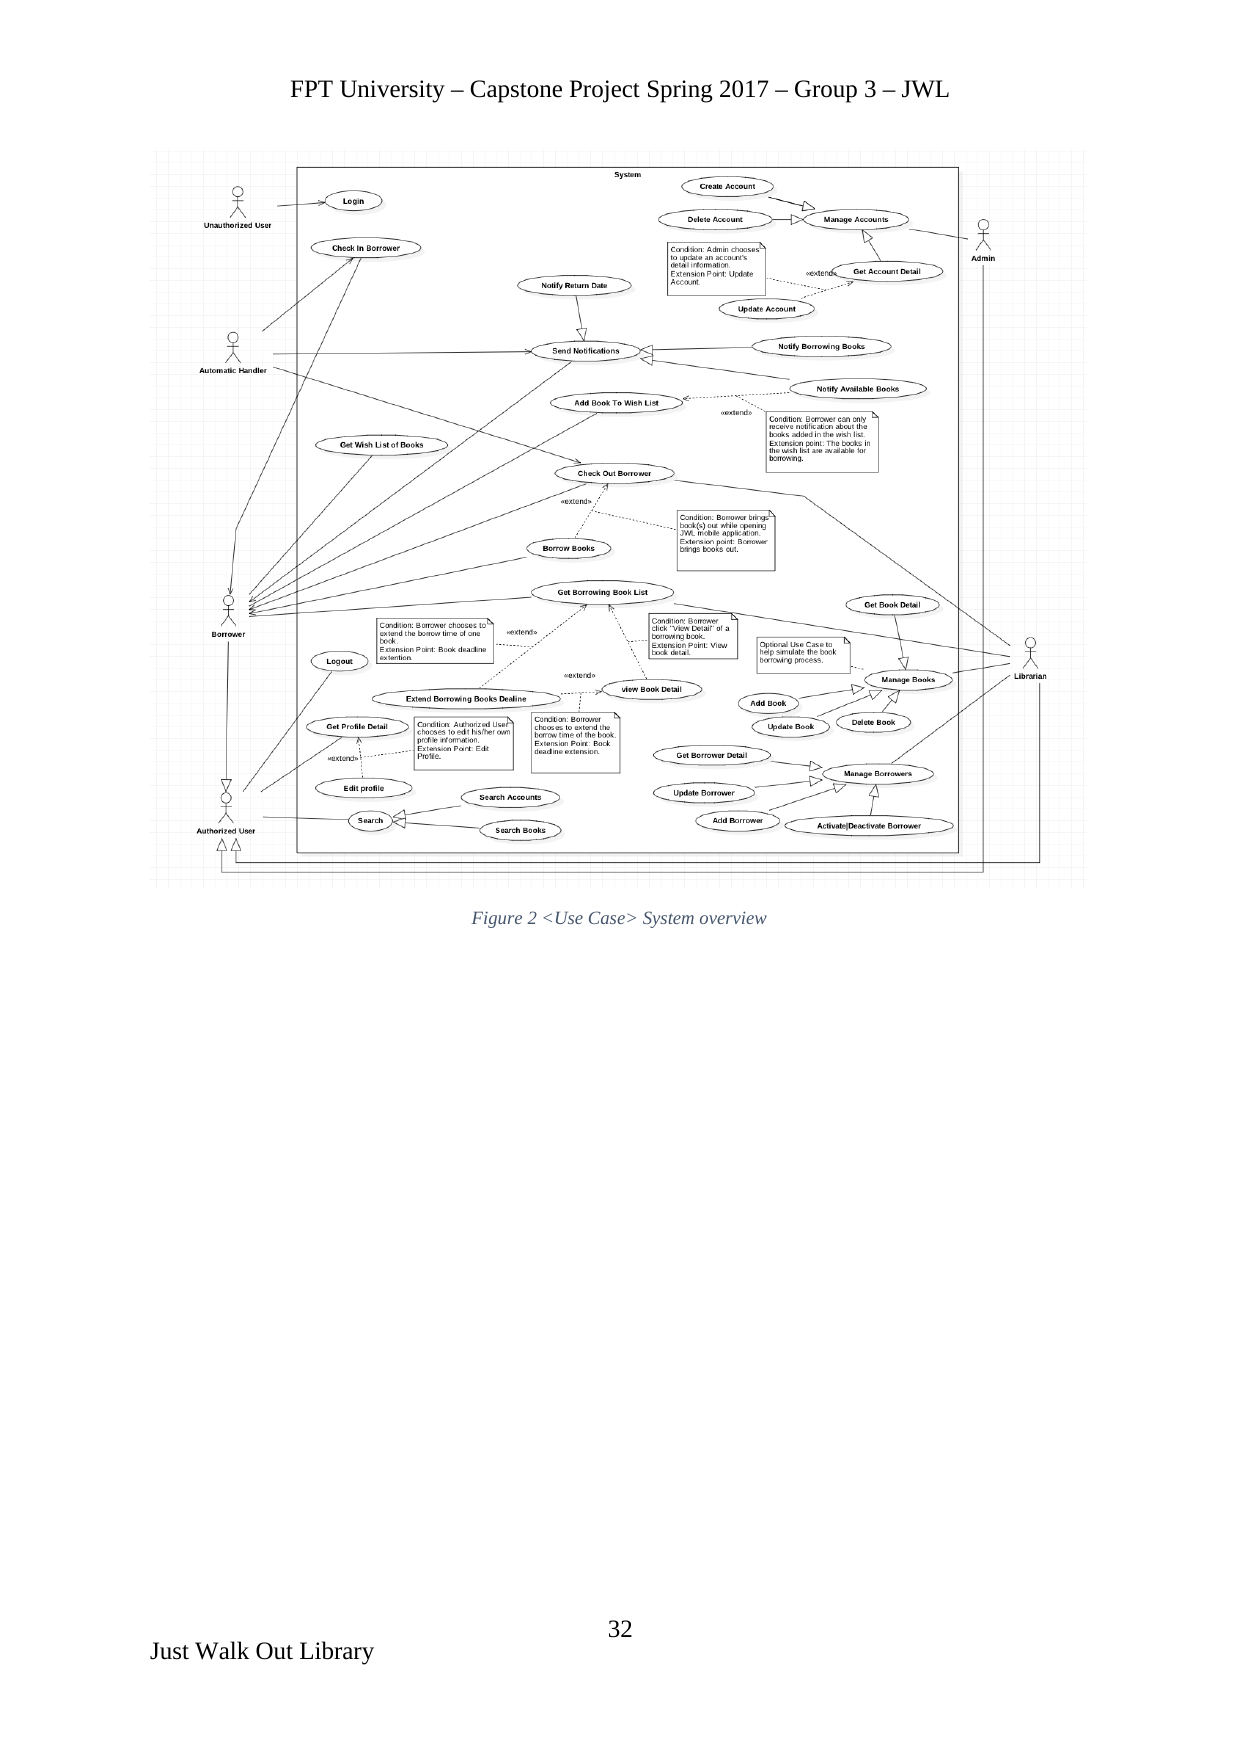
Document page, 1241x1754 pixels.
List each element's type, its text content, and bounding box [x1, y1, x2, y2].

picture [150, 150, 1087, 889]
